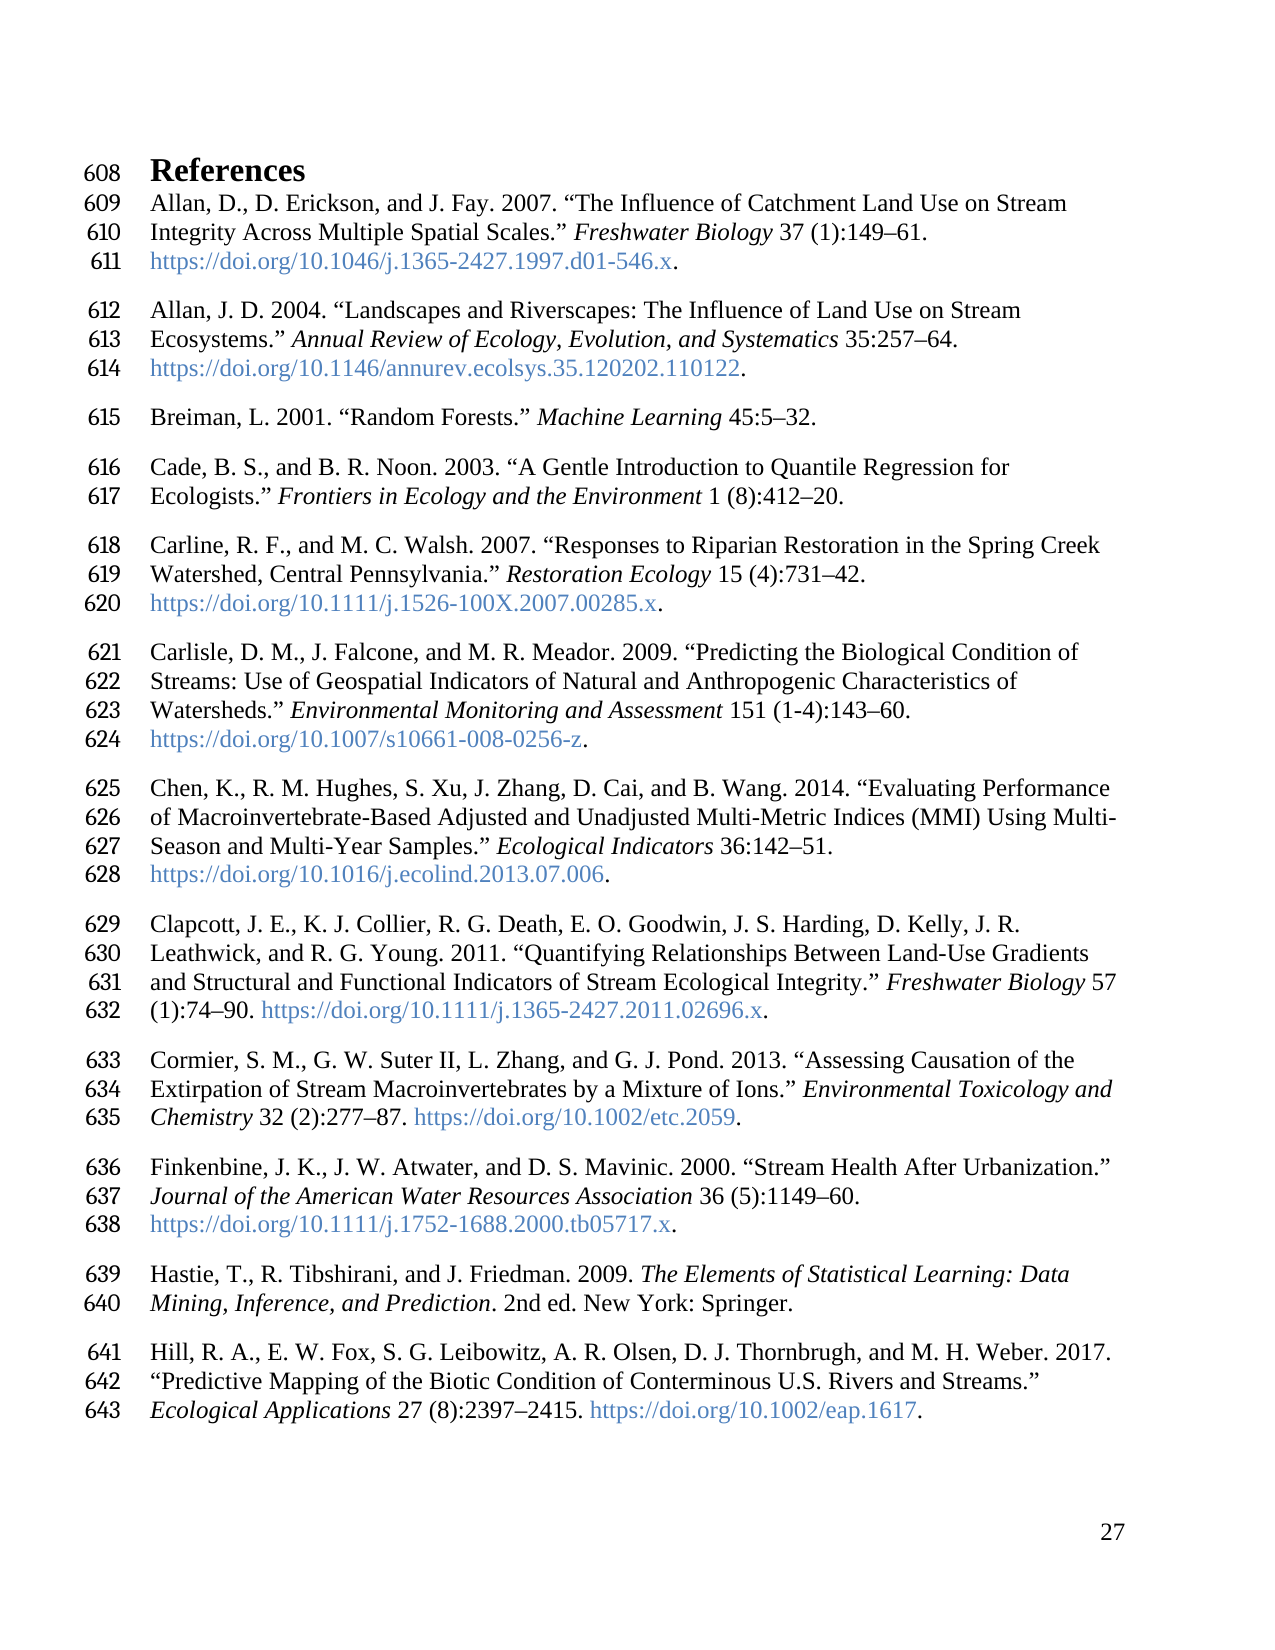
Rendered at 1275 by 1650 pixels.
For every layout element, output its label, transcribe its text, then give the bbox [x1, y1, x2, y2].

text Cormier, S. M., G. W. Suter II, L. Zhang, and G. J. Pond. 2013. “Assessing Causation of the Extirpation of Stream Macroinvertebrates by a Mixture of Ions.” Environmental Toxicology and Chemistry 32 (2):277–87. https://doi.org/10.1002/etc.2059. [150, 1045, 1125, 1131]
text Breiman, L. 2001. “Random Forests.” Machine Learning 45:5–32. [150, 402, 1125, 431]
text Allan, D., D. Erickson, and J. Fay. 2007. “The Influence of Catchment Land Use on Stream Integrity Across Multiple Spatial Scales.” Freshwater Biology 37 (1):149–61. https://doi.org/10.1046/j.1365-2427.1997.d01-546.x. [150, 188, 1125, 274]
text Carline, R. F., and M. C. Walsh. 2007. “Responses to Riparian Restoration in the Spring Creek Watershed, Central Pennsylvania.” Restoration Ecology 15 (4):731–42. https://doi.org/10.1111/j.1526-100X.2007.00285.x. [150, 530, 1125, 617]
text Chen, K., R. M. Hughes, S. Xu, J. Zhang, D. Cai, and B. Wang. 2014. “Evaluating Performance of Macroinvertebrate-Based Adjusted and Unadjusted Multi-Metric Indices (MMI) Using Multi-Season and Multi-Year Samples.” Ecological Indicators 36:142–51. https://doi.org/10.1016/j.ecolind.2013.07.006. [150, 773, 1125, 888]
text Carlisle, D. M., J. Falcone, and M. R. Meador. 2009. “Predicting the Biological Condition of Streams: Use of Geospatial Indicators of Natural and Anthropogenic Characteristics of Watersheds.” Environmental Monitoring and Assessment 151 (1-4):143–60. https://doi.org/10.1007/s10661-008-0256-z. [150, 637, 1125, 752]
text Finkenbine, J. K., J. W. Atwater, and D. S. Mavinic. 2000. “Stream Health After Urbanization.” Journal of the American Water Resources Association 36 (5):1149–60. https://doi.org/10.1111/j.1752-1688.2000.tb05717.x. [150, 1152, 1125, 1238]
text Allan, J. D. 2004. “Landscapes and Riverscapes: The Influence of Land Use on Stream Ecosystems.” Annual Review of Ecology, Evolution, and Systematics 35:257–64. https://doi.org/10.1146/annurev.ecolsys.35.120202.110122. [150, 295, 1125, 382]
text Clapcott, J. E., K. J. Collier, R. G. Death, E. O. Goodwin, J. S. Harding, D. Kelly, J. R. Leathwick, and R. G. Young. 2011. “Quantifying Relationships Between Land-Use Gradients and Structural and Functional Indicators of Stream Ecological Integrity.” Freshwater Biology 57 (1):74–90. https://doi.org/10.1111/j.1365-2427.2011.02696.x. [150, 909, 1125, 1024]
text Cade, B. S., and B. R. Noon. 2003. “A Gentle Introduction to Quantile Regression for Ecologists.” Frontiers in Ecology and the Environment 1 (8):412–20. [150, 452, 1125, 509]
subtitle References [150, 150, 1125, 188]
text Hill, R. A., E. W. Fox, S. G. Leibowitz, A. R. Olsen, D. J. Thornbrugh, and M. H. Weber. 2017. “Predictive Mapping of the Biotic Condition of Conterminous U.S. Rivers and Streams.” Ecological Applications 27 (8):2397–2415. https://doi.org/10.1002/eap.1617. [150, 1337, 1125, 1424]
text Hastie, T., R. Tibshirani, and J. Friedman. 2009. The Elements of Statistical Learning: Data Mining, Inference, and Prediction. 2nd ed. New York: Springer. [150, 1259, 1125, 1317]
